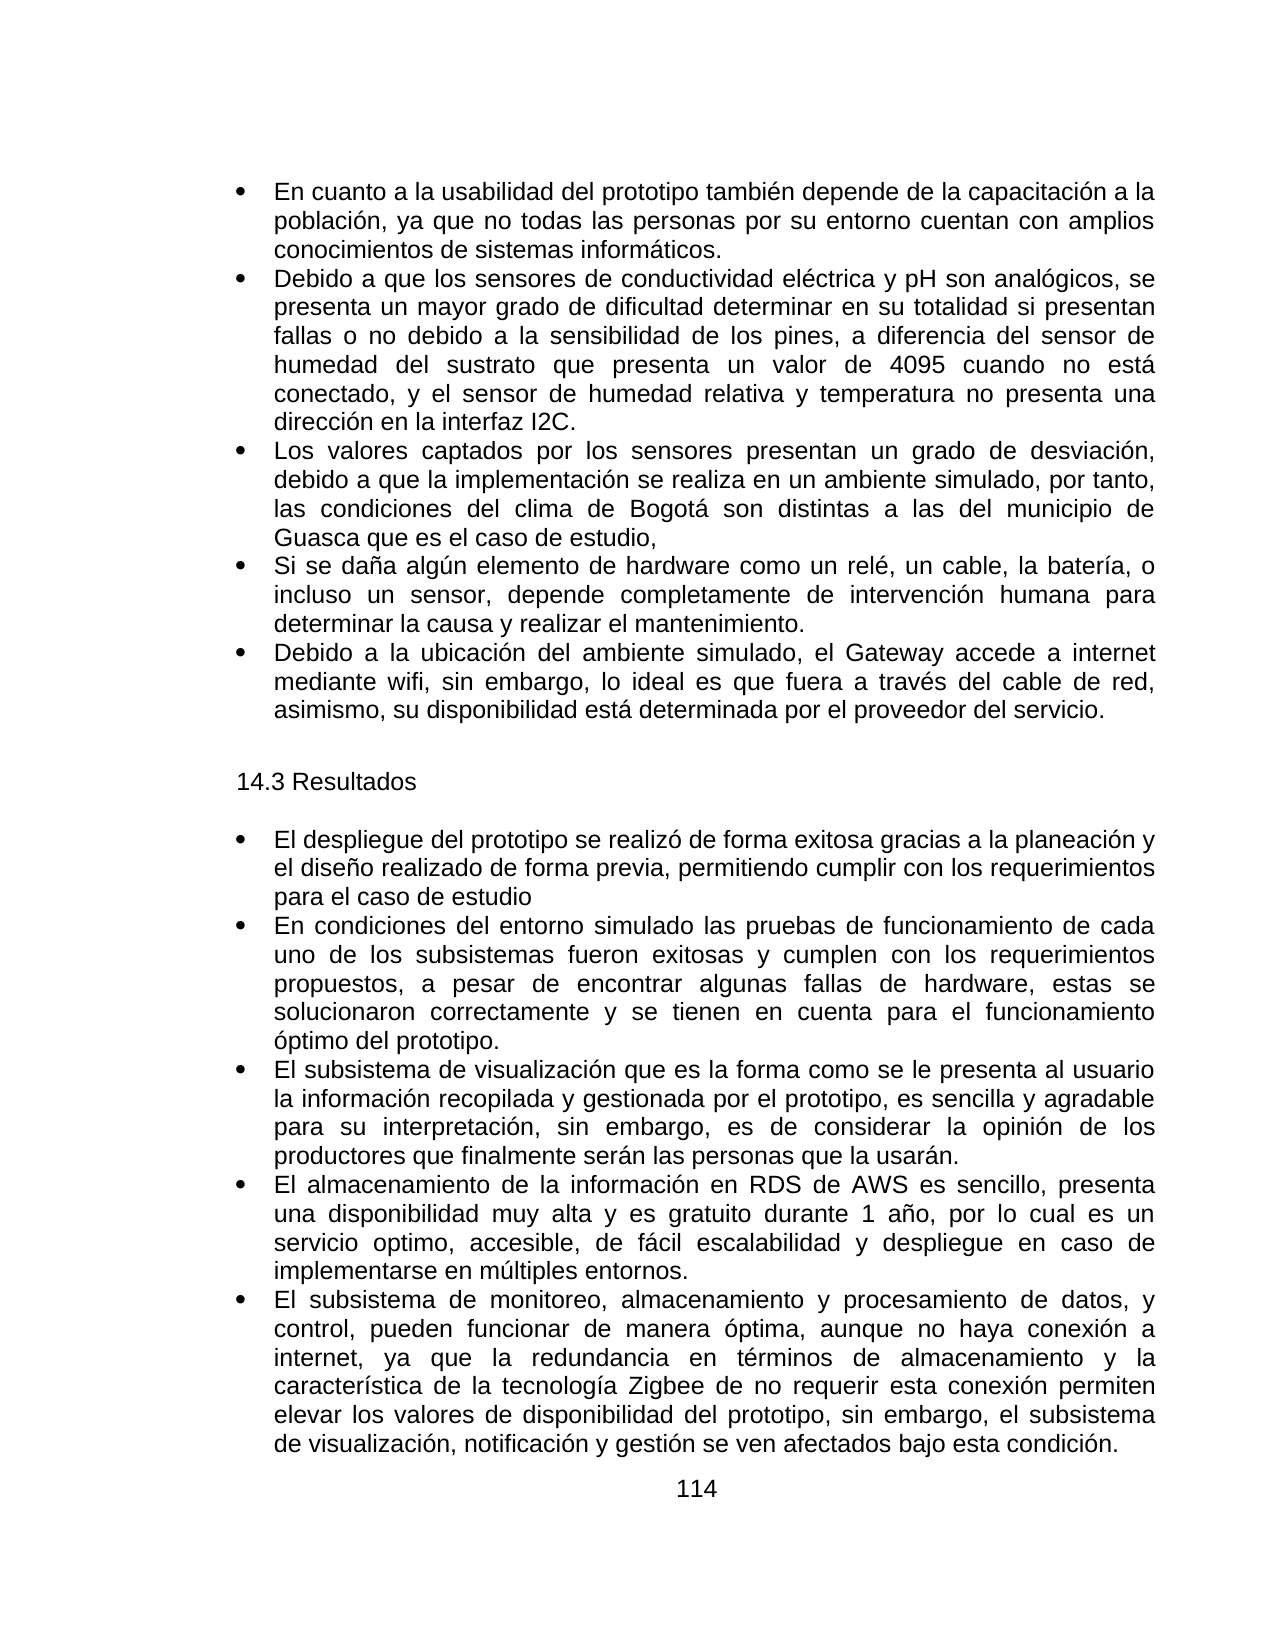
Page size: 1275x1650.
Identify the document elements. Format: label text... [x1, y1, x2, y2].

list El almacenamiento de la información en RDS de AWS es sencillo, presenta una disponibilidad muy alta y es gratuito durante 1 año, por lo cual es un servicio optimo, accesible, de fácil escalabilidad y despliegue en caso de implementarse en múltiples entornos. [236, 1170, 1157, 1285]
list El subsistema de monitoreo, almacenamiento y procesamiento de datos, y control, pueden funcionar de manera óptima, aunque no haya conexión a internet, ya que la redundancia en términos de almacenamiento y la característica de la tecnología Zigbee de no requerir esta conexión permiten elevar los valores de disponibilidad del prototipo, sin embargo, el subsistema de visualización, notificación y gestión se ven afectados bajo esta condición. [236, 1285, 1157, 1458]
list En condiciones del entorno simulado las pruebas de funcionamiento de cada uno de los subsistemas fueron exitosas y cumplen con los requerimientos propuestos, a pesar de encontrar algunas fallas de hardware, estas se solucionaron correctamente y se tienen en cuenta para el funcionamiento óptimo del prototipo. [236, 911, 1157, 1055]
list Debido a que los sensores de conductividad eléctrica y pH son analógicos, se presenta un mayor grado de dificultad determinar en su totalidad si presentan fallas o no debido a la sensibilidad de los pines, a diferencia del sensor de humedad del sustrato que presenta un valor de 4095 cuando no está conectado, y el sensor de humedad relativa y temperatura no presenta una dirección en la interfaz I2C. [236, 263, 1157, 436]
list En cuanto a la usabilidad del prototipo también depende de la capacitación a la población, ya que no todas las personas por su entorno cuentan con amplios conocimientos de sistemas informáticos. [236, 177, 1157, 263]
list El despliegue del prototipo se realizó de forma exitosa gracias a la planeación y el diseño realizado de forma previa, permitiendo cumplir con los requerimientos para el caso de estudio [236, 824, 1157, 911]
list El subsistema de visualización que es la forma como se le presenta al usuario la información recopilada y gestionada por el prototipo, es sencilla y agradable para su interpretación, sin embargo, es de considerar la opinión de los productores que finalmente serán las personas que la usarán. [236, 1055, 1157, 1170]
list Debido a la ubicación del ambiente simulado, el Gateway accede a internet mediante wifi, sin embargo, lo ideal es que fuera a través del cable de red, asimismo, su disponibilidad está determinada por el proveedor del servicio. [236, 638, 1157, 724]
list Los valores captados por los sensores presentan un grado de desviación, debido a que la implementación se realiza en un ambiente simulado, por tanto, las condiciones del clima de Bogotá son distintas a las del municipio de Guasca que es el caso de estudio, [236, 436, 1157, 551]
subtitle 14.3 Resultados [236, 767, 1157, 796]
list Si se daña algún elemento de hardware como un relé, un cable, la batería, o incluso un sensor, depende completamente de intervención humana para determinar la causa y realizar el mantenimiento. [236, 551, 1157, 638]
